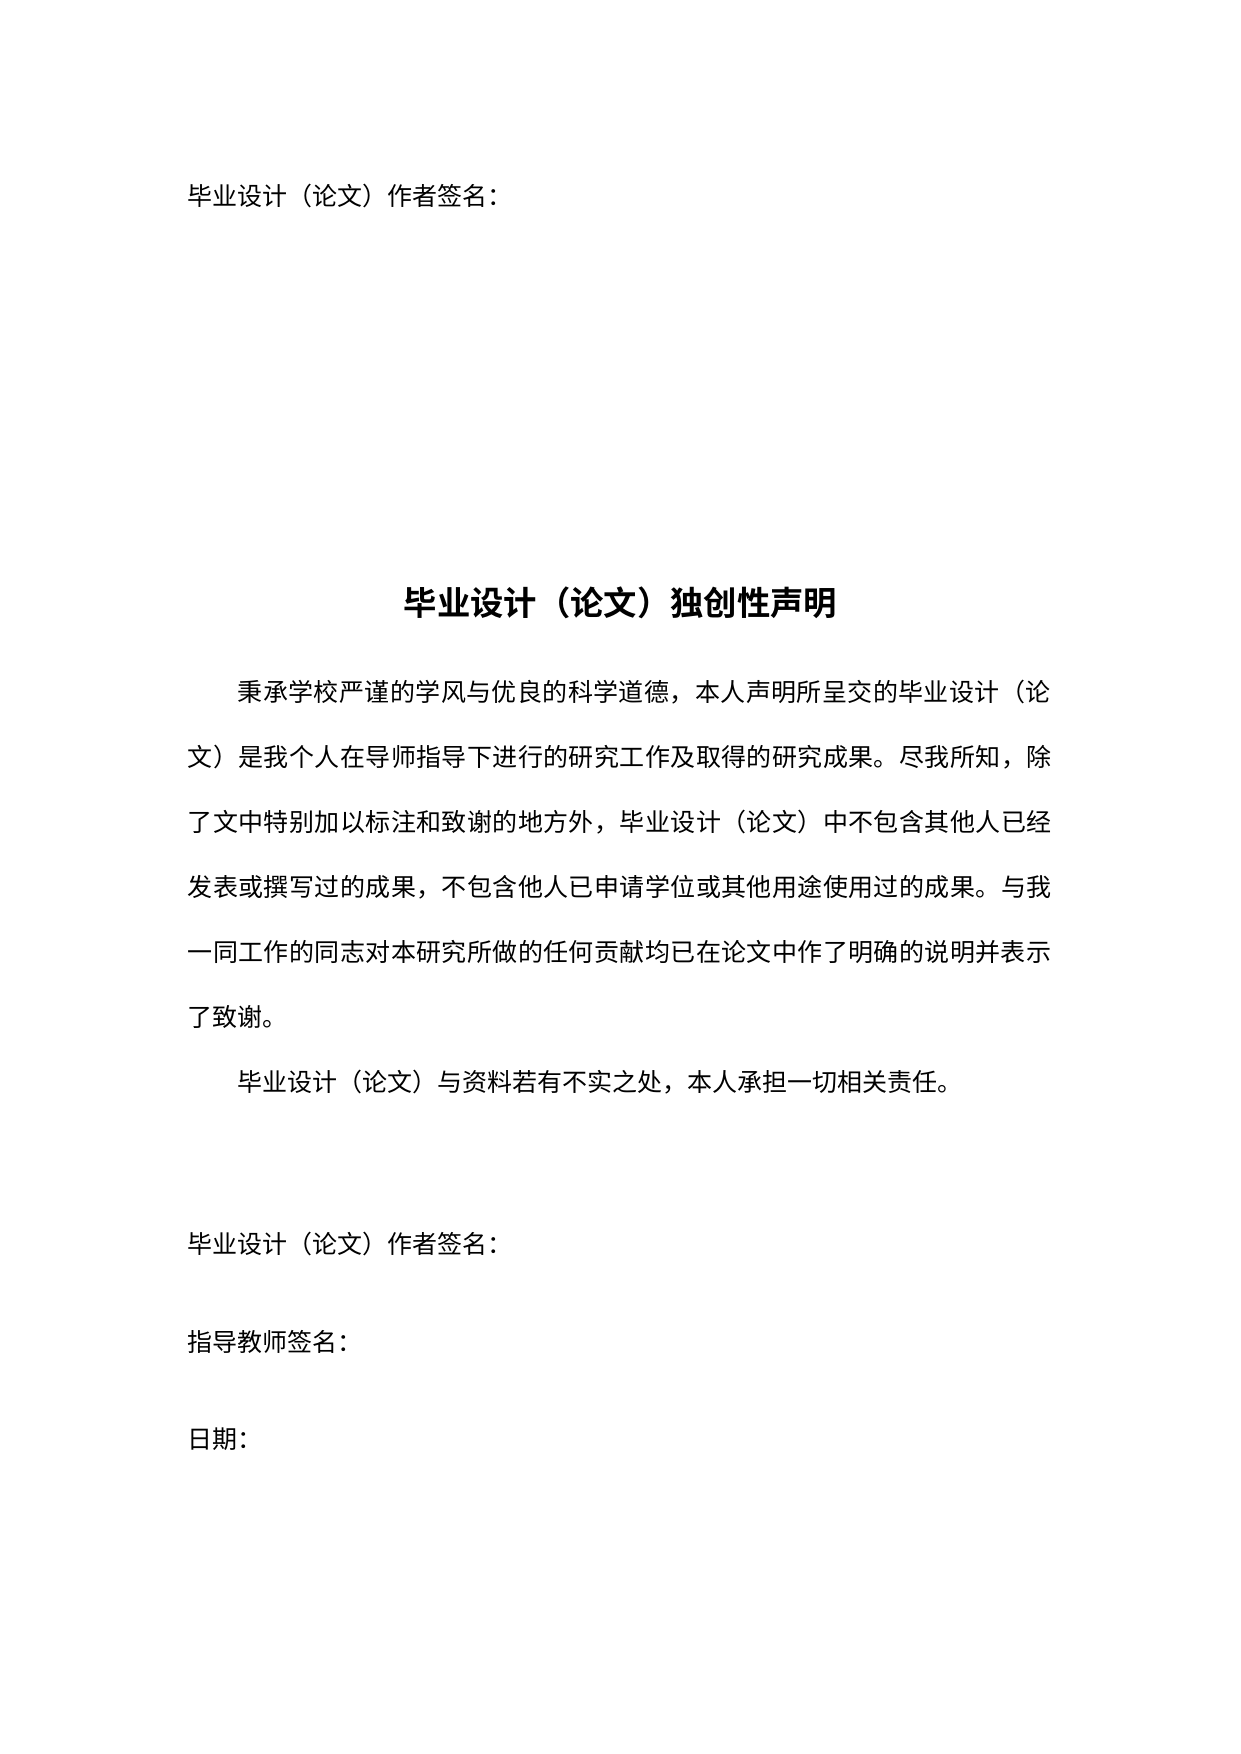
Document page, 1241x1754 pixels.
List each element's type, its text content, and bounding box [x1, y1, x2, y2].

text 毕业设计（论文）作者签名： [187, 1210, 1053, 1275]
text 日期： [187, 1405, 1053, 1470]
text 指导教师签名： [187, 1308, 1053, 1373]
text 毕业设计（论文）与资料若有不实之处，本人承担一切相关责任。 [187, 1048, 1053, 1113]
text 毕业设计（论文）独创性声明 [187, 569, 1053, 634]
text 秉承学校严谨的学风与优良的科学道德，本人声明所呈交的毕业设计（论文）是我个人在导师指导下进行的研究工作及取得的研究成果。尽我所知，除了文中特别加以标注和致谢的地方外，毕业设计（论文）中不包含其他人已经发表或撰写过的成果，不包含他人已申请学位或其他用途使用过的成果。与我一同工作的同志对本研究所做的任何贡献均已在论文中作了明确的说明并表示了致谢。 [187, 658, 1053, 1048]
text 毕业设计（论文）作者签名： [187, 162, 1053, 227]
